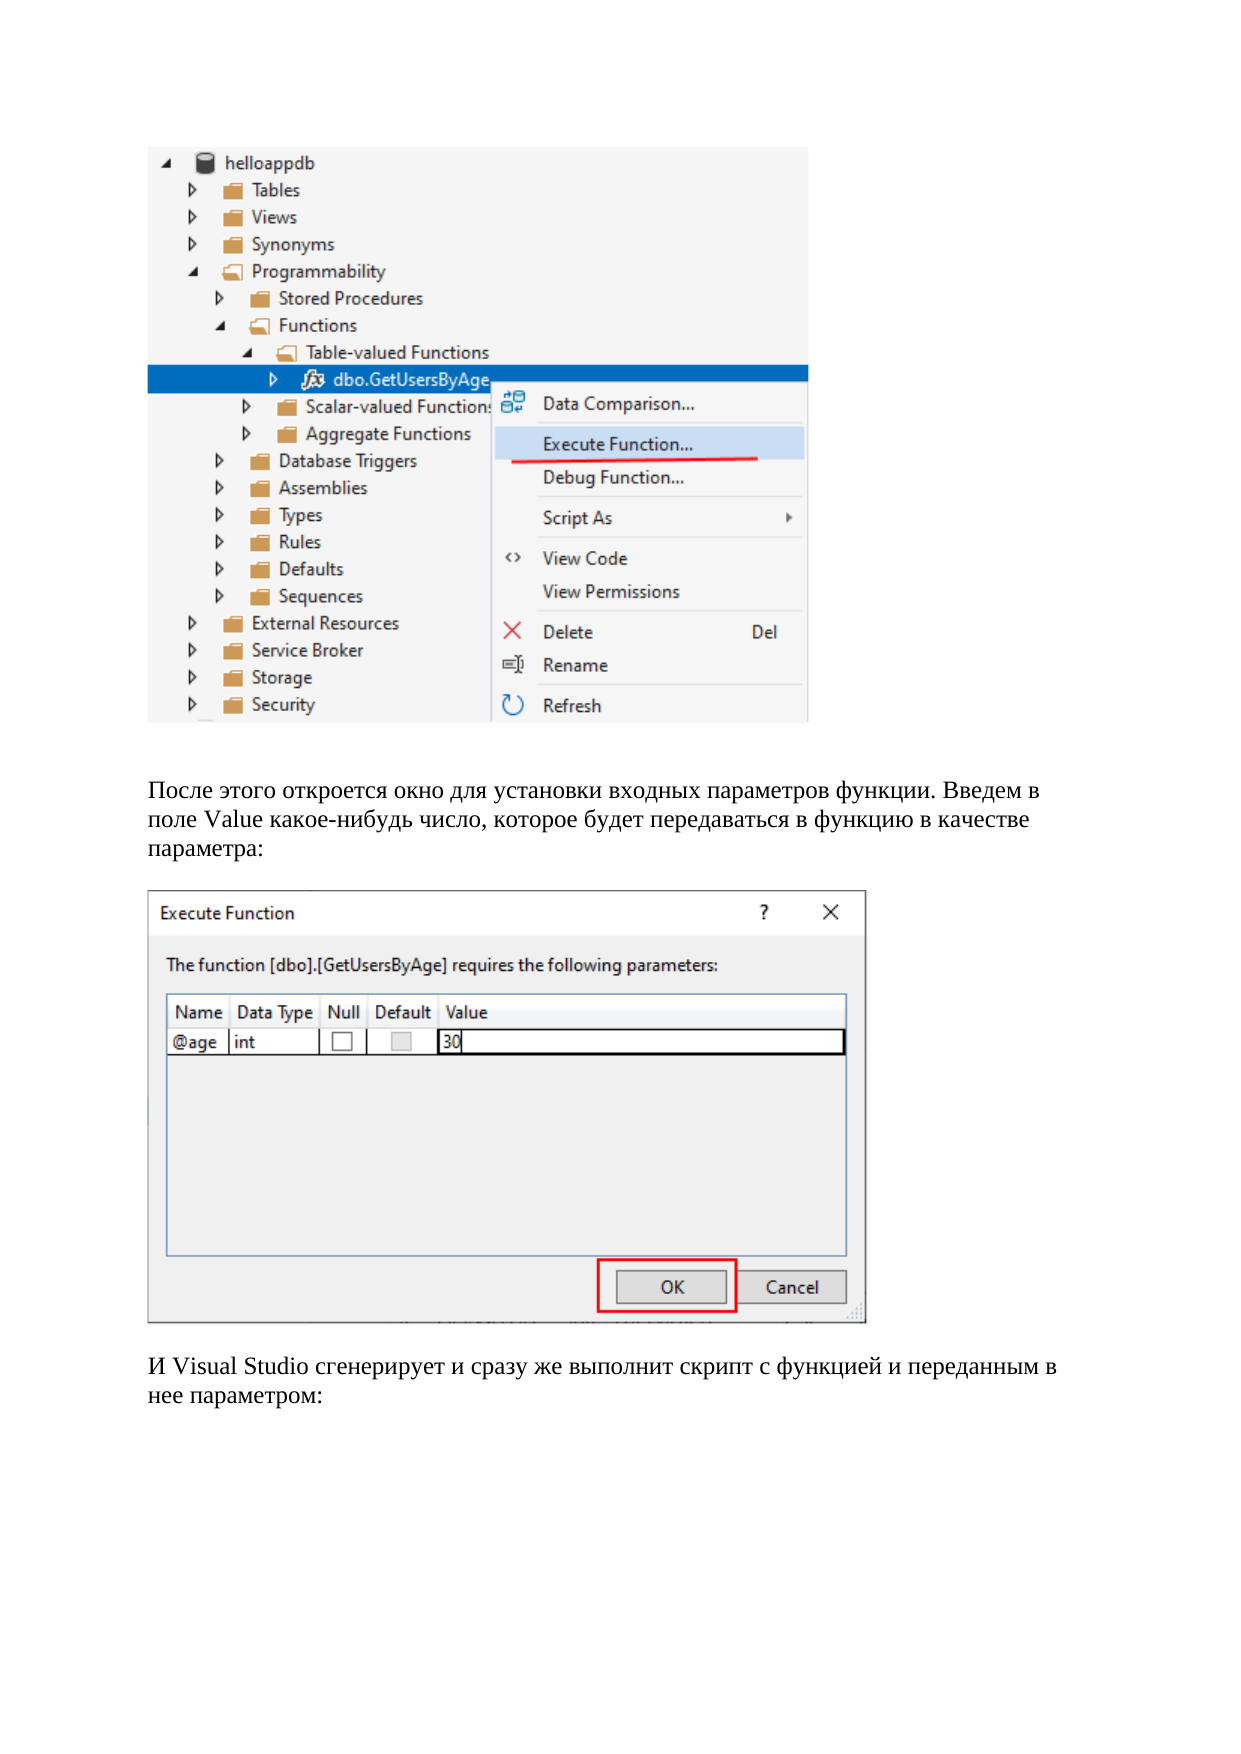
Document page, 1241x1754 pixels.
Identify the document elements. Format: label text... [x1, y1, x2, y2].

text После этого откроется окно для установки входных параметров функции. Введем в поле Value какое-нибудь число, которое будет передаваться в функцию в качестве параметра: [148, 775, 1093, 862]
text И Visual Studio сгенерирует и сразу же выполнит скрипт с функцией и переданным в нее параметром: [148, 1351, 1093, 1408]
picture [147, 890, 868, 1325]
picture [147, 147, 809, 723]
